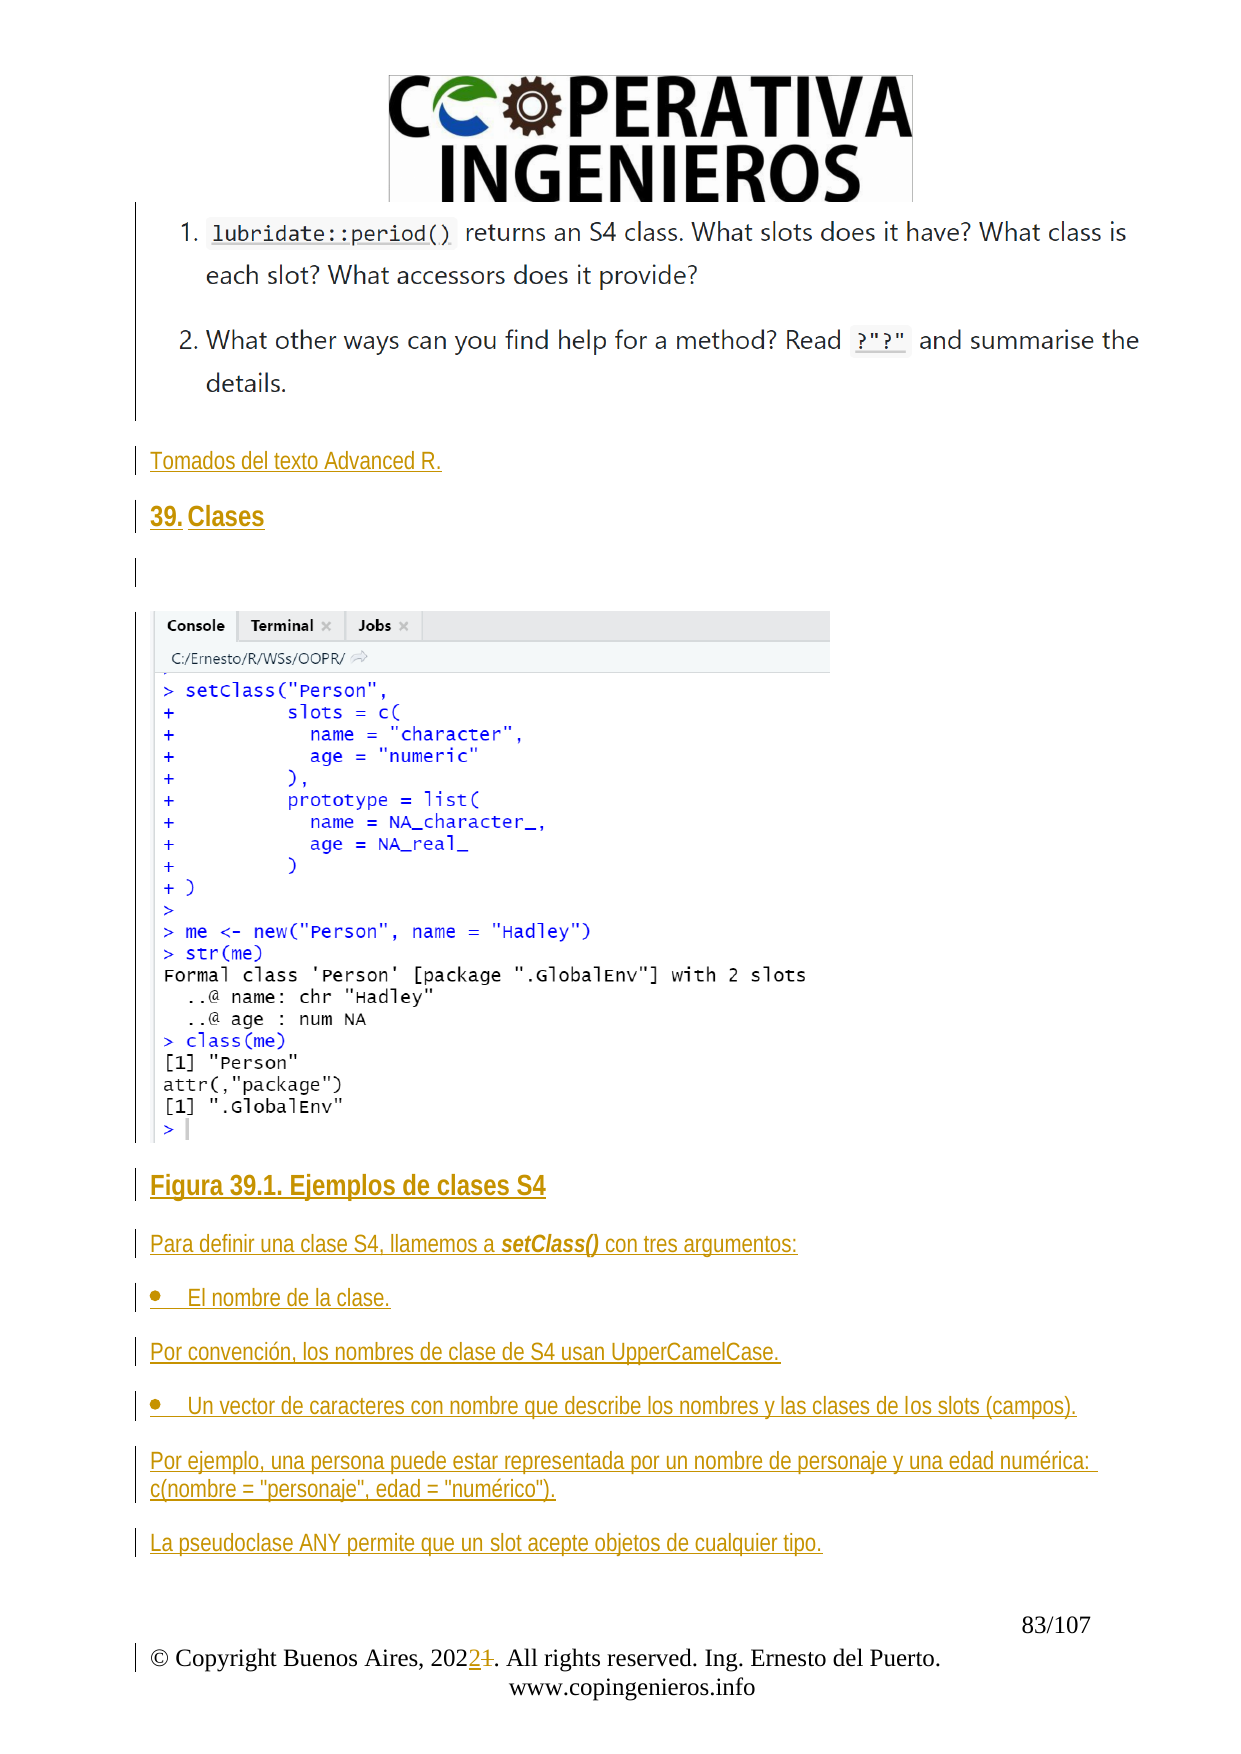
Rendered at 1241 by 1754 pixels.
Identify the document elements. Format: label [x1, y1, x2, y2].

picture [150, 611, 830, 1143]
picture [150, 75, 1152, 421]
